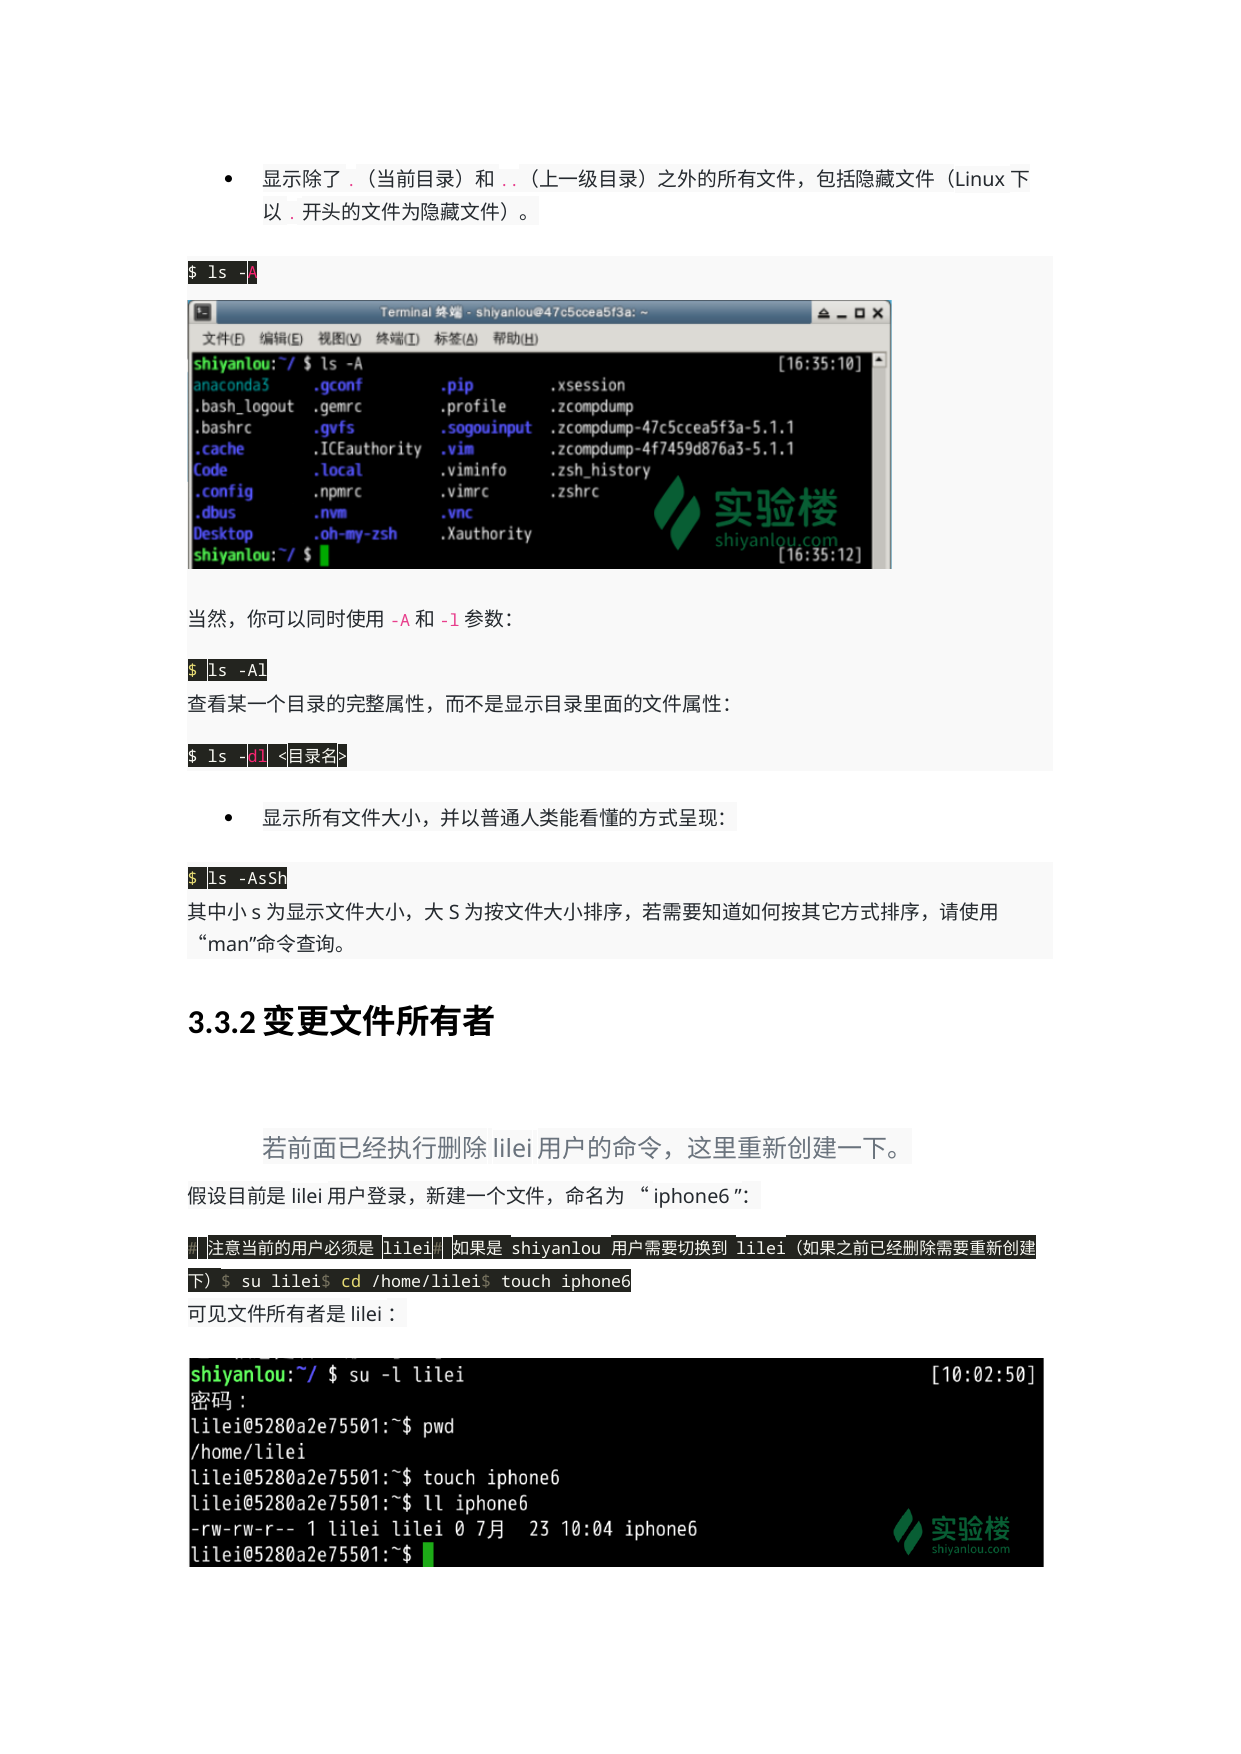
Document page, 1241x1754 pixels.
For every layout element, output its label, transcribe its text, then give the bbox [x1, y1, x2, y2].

text $ ls -Al [187, 654, 1053, 686]
text 假设目前是 lilei 用户登录，新建一个文件，命名为 “ iphone6 ”： [187, 1179, 1053, 1211]
text 可见文件所有者是 lilei ： [187, 1296, 1053, 1329]
text 若前面已经执行删除lilei用户的命令，这里重新创建一下。 [262, 1114, 978, 1179]
subtitle 变更文件所有者 [187, 987, 1053, 1052]
picture [187, 1358, 1044, 1567]
text $ ls -A [187, 256, 1053, 289]
text 其中小 s 为显示文件大小，大 S 为按文件大小排序，若需要知道如何按其它方式排序，请使用“man”命令查询。 [187, 894, 1053, 959]
text # 注意当前的用户必须是 lilei# 如果是 shiyanlou 用户需要切换到 lilei（如果之前已经删除需要重新创建下）$ su lilei$ cd /home/lilei$ touch iphone6 [187, 1231, 1053, 1296]
text $ ls -AsSh [187, 862, 1053, 894]
list 显示所有文件大小，并以普通人类能看懂的方式呈现： [225, 800, 1053, 833]
text 当然，你可以同时使用 -A 和 -l 参数： [187, 601, 1053, 634]
list 显示除了 .（当前目录）和 ..（上一级目录）之外的所有文件，包括隐藏文件（Linux 下以 . 开头的文件为隐藏文件）。 [225, 162, 1053, 227]
picture [187, 300, 892, 569]
text 查看某一个目录的完整属性，而不是显示目录里面的文件属性： [187, 686, 1053, 719]
text $ ls -dl <目录名> [187, 739, 1053, 771]
